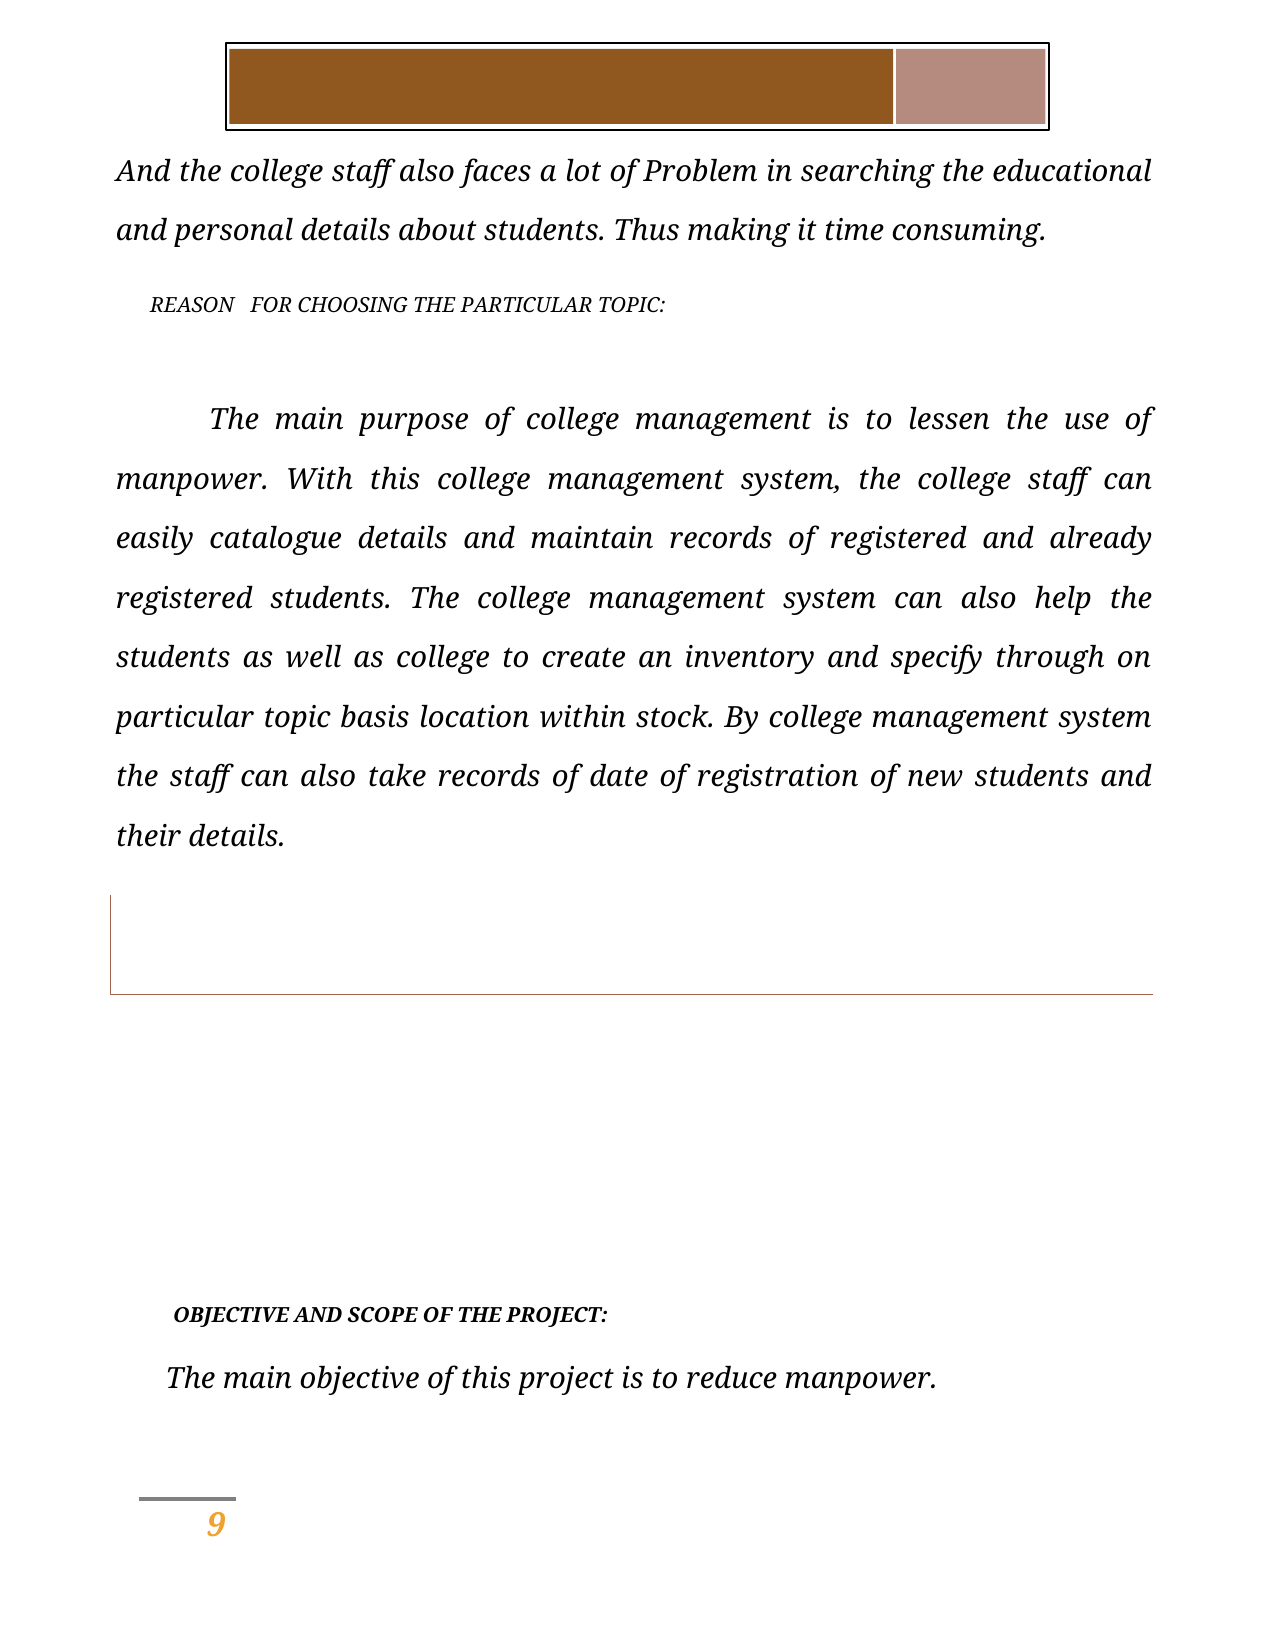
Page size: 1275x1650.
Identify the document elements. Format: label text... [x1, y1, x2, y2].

text The main objective of this project is to reduce manpower. [116, 1357, 1153, 1397]
text The main purpose of college management is to lessen the use of manpower. With this college management system, the college staff can easily catalogue details and maintain records of registered and already registered students. The college management system can also help the students as well as college to create an inventory and specify through on particular topic basis location within stock. By college management system the staff can also take records of date of registration of new students and their details. [116, 398, 1153, 854]
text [116, 150, 1153, 249]
text OBJECTIVE AND SCOPE OF THE PROJECT: [150, 1300, 1125, 1328]
text REASON FOR CHOOSING THE PARTICULAR TOPIC: [150, 290, 1125, 318]
